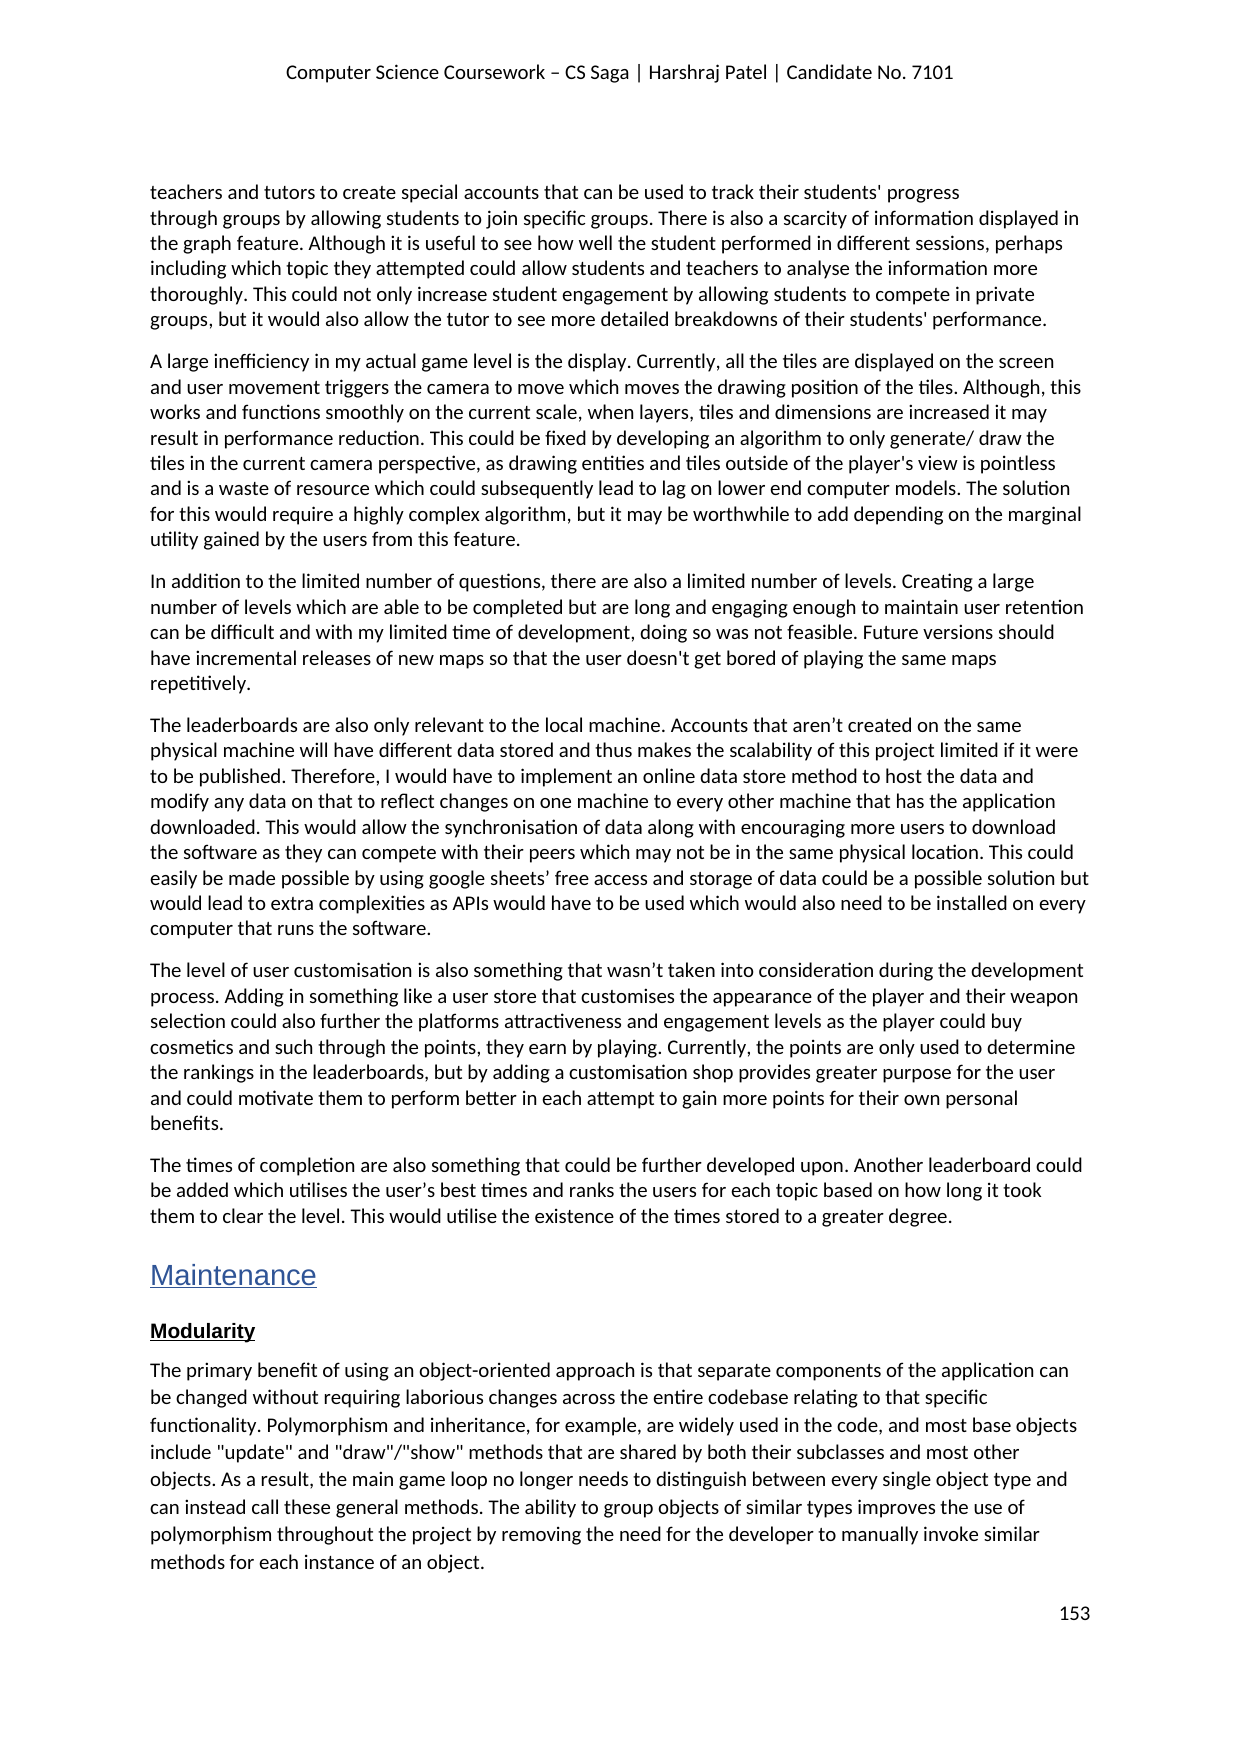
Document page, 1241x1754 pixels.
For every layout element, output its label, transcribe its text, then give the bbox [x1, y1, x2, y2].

text The level of user customisation is also something that wasn’t taken into consideration during the development process. Adding in something like a user store that customises the appearance of the player and their weapon selection could also further the platforms attractiveness and engagement levels as the player could buy cosmetics and such through the points, they earn by playing. Currently, the points are only used to determine the rankings in the leaderboards, but by adding a customisation shop provides greater purpose for the user and could motivate them to perform better in each attempt to gain more points for their own personal benefits. [150, 958, 1090, 1136]
text The primary benefit of using an object-oriented approach is that separate components of the application can be changed without requiring laborious changes across the entire codebase relating to that specific functionality. Polymorphism and inheritance, for example, are widely used in the code, and most base objects include "update" and "draw"/"show" methods that are shared by both their subclasses and most other objects. As a result, the main game loop no longer needs to distinguish between every single object type and can instead call these general methods. The ability to group objects of similar types improves the use of polymorphism throughout the project by removing the need for the developer to manually invoke similar methods for each instance of an object. [150, 1357, 1090, 1574]
text The times of completion are also something that could be further developed upon. Another leaderboard could be added which utilises the user’s best times and ranks the users for each topic based on how long it took them to clear the level. This would utilise the existence of the times stored to a greater degree. [150, 1152, 1090, 1228]
text In addition to the limited number of questions, there are also a limited number of levels. Creating a large number of levels which are able to be completed but are long and engaging enough to maintain user retention can be difficult and with my limited time of development, doing so was not feasible. Future versions should have incremental releases of new maps so that the user doesn't get bored of playing the same maps repetitively. [150, 568, 1090, 696]
subtitle Modularity [150, 1319, 1090, 1343]
subtitle Maintenance [150, 1258, 1090, 1291]
text The leaderboards are also only relevant to the local machine. Accounts that aren’t created on the same physical machine will have different data stored and thus makes the scalability of this project limited if it were to be published. Therefore, I would have to implement an online data store method to host the data and modify any data on that to reflect changes on one machine to every other machine that has the application downloaded. This would allow the synchronisation of data along with encouraging more users to download the software as they can compete with their peers which may not be in the same physical location. This could easily be made possible by using google sheets’ free access and storage of data could be a possible solution but would lead to extra complexities as APIs would have to be used which would also need to be installed on every computer that runs the software. [150, 712, 1090, 941]
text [150, 179, 1090, 332]
text A large inefficiency in my actual game level is the display. Currently, all the tiles are displayed on the screen and user movement triggers the camera to move which moves the drawing position of the tiles. Although, this works and functions smoothly on the current scale, when layers, tiles and dimensions are increased it may result in performance reduction. This could be fixed by developing an algorithm to only generate/ draw the tiles in the current camera perspective, as drawing entities and tiles outside of the player's view is pointless and is a waste of resource which could subsequently lead to lag on lower end computer models. The solution for this would require a highly complex algorithm, but it may be worthwhile to add depending on the marginal utility gained by the users from this feature. [150, 348, 1090, 552]
